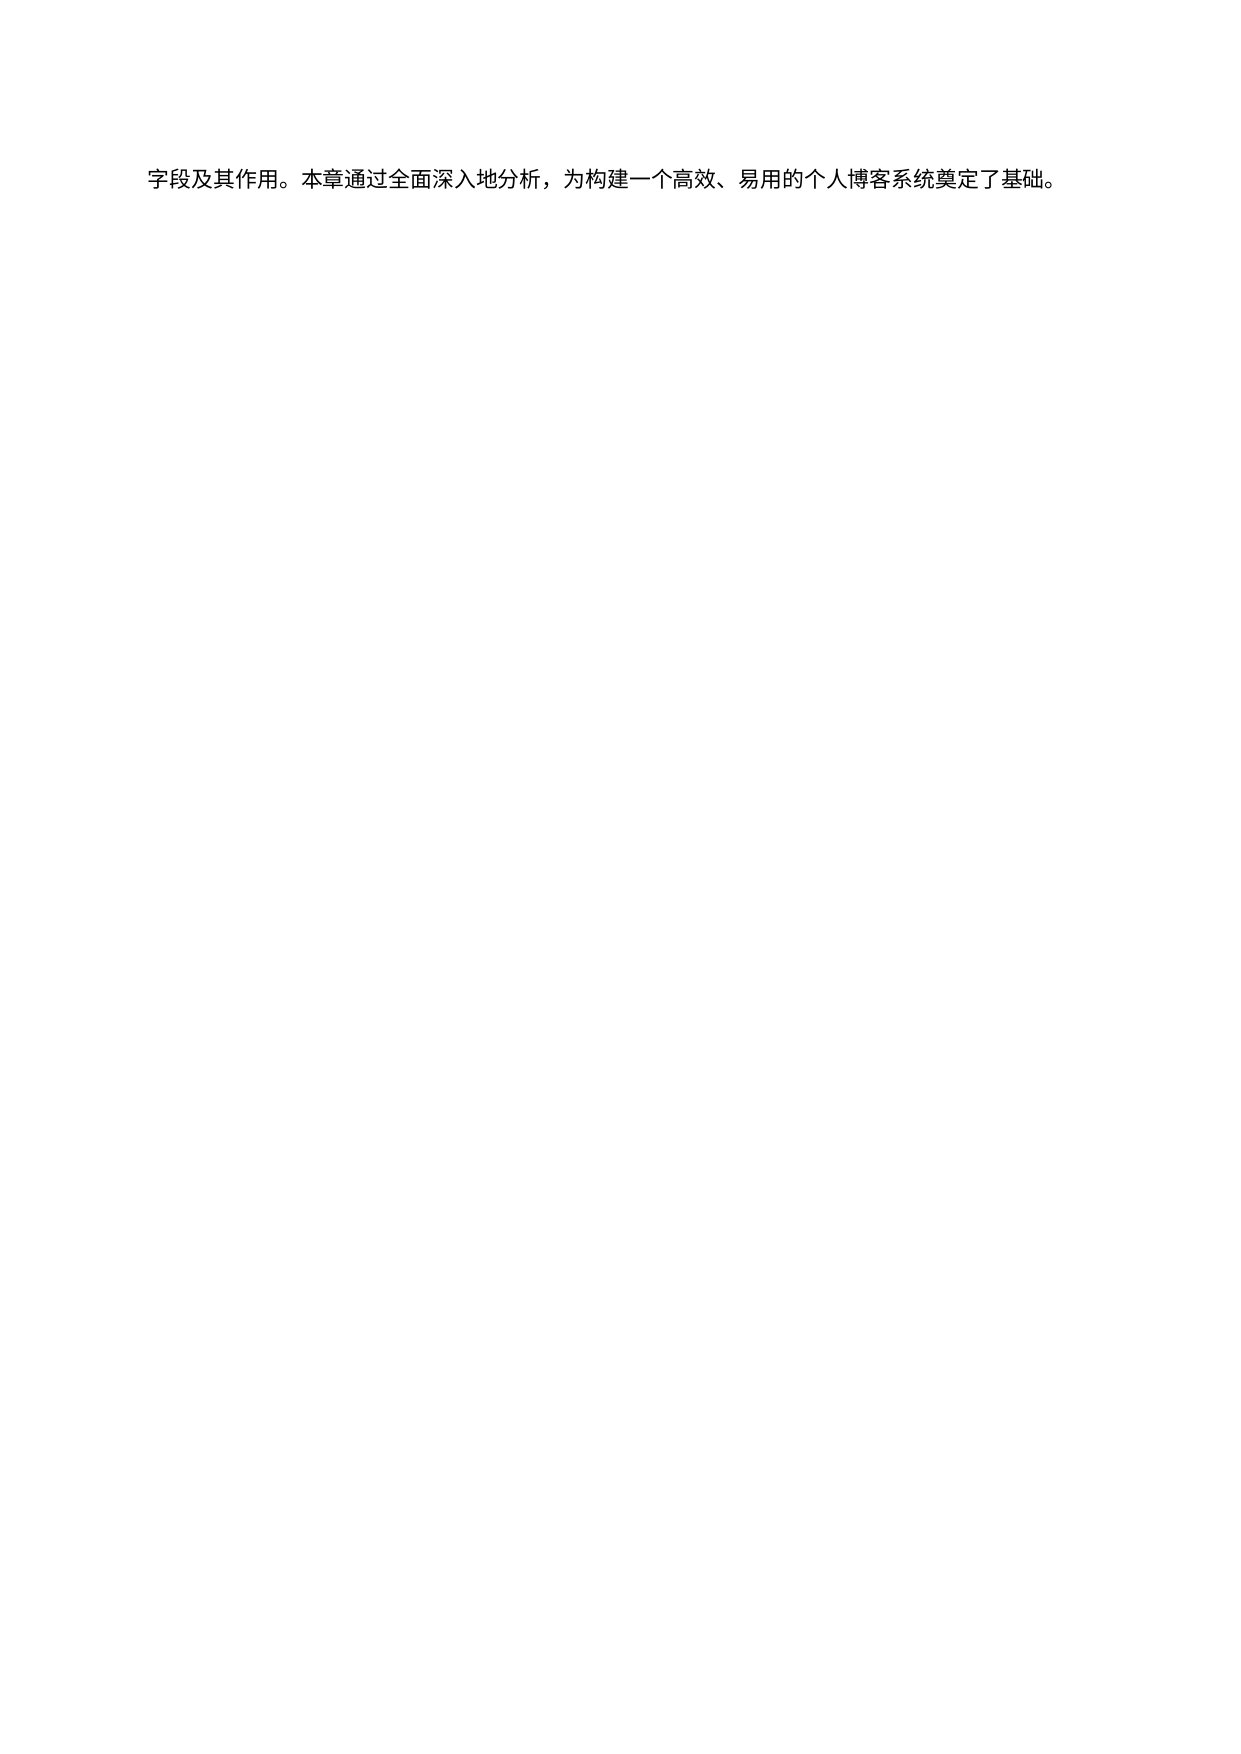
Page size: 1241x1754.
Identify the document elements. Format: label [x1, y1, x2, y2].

text [148, 162, 1092, 194]
